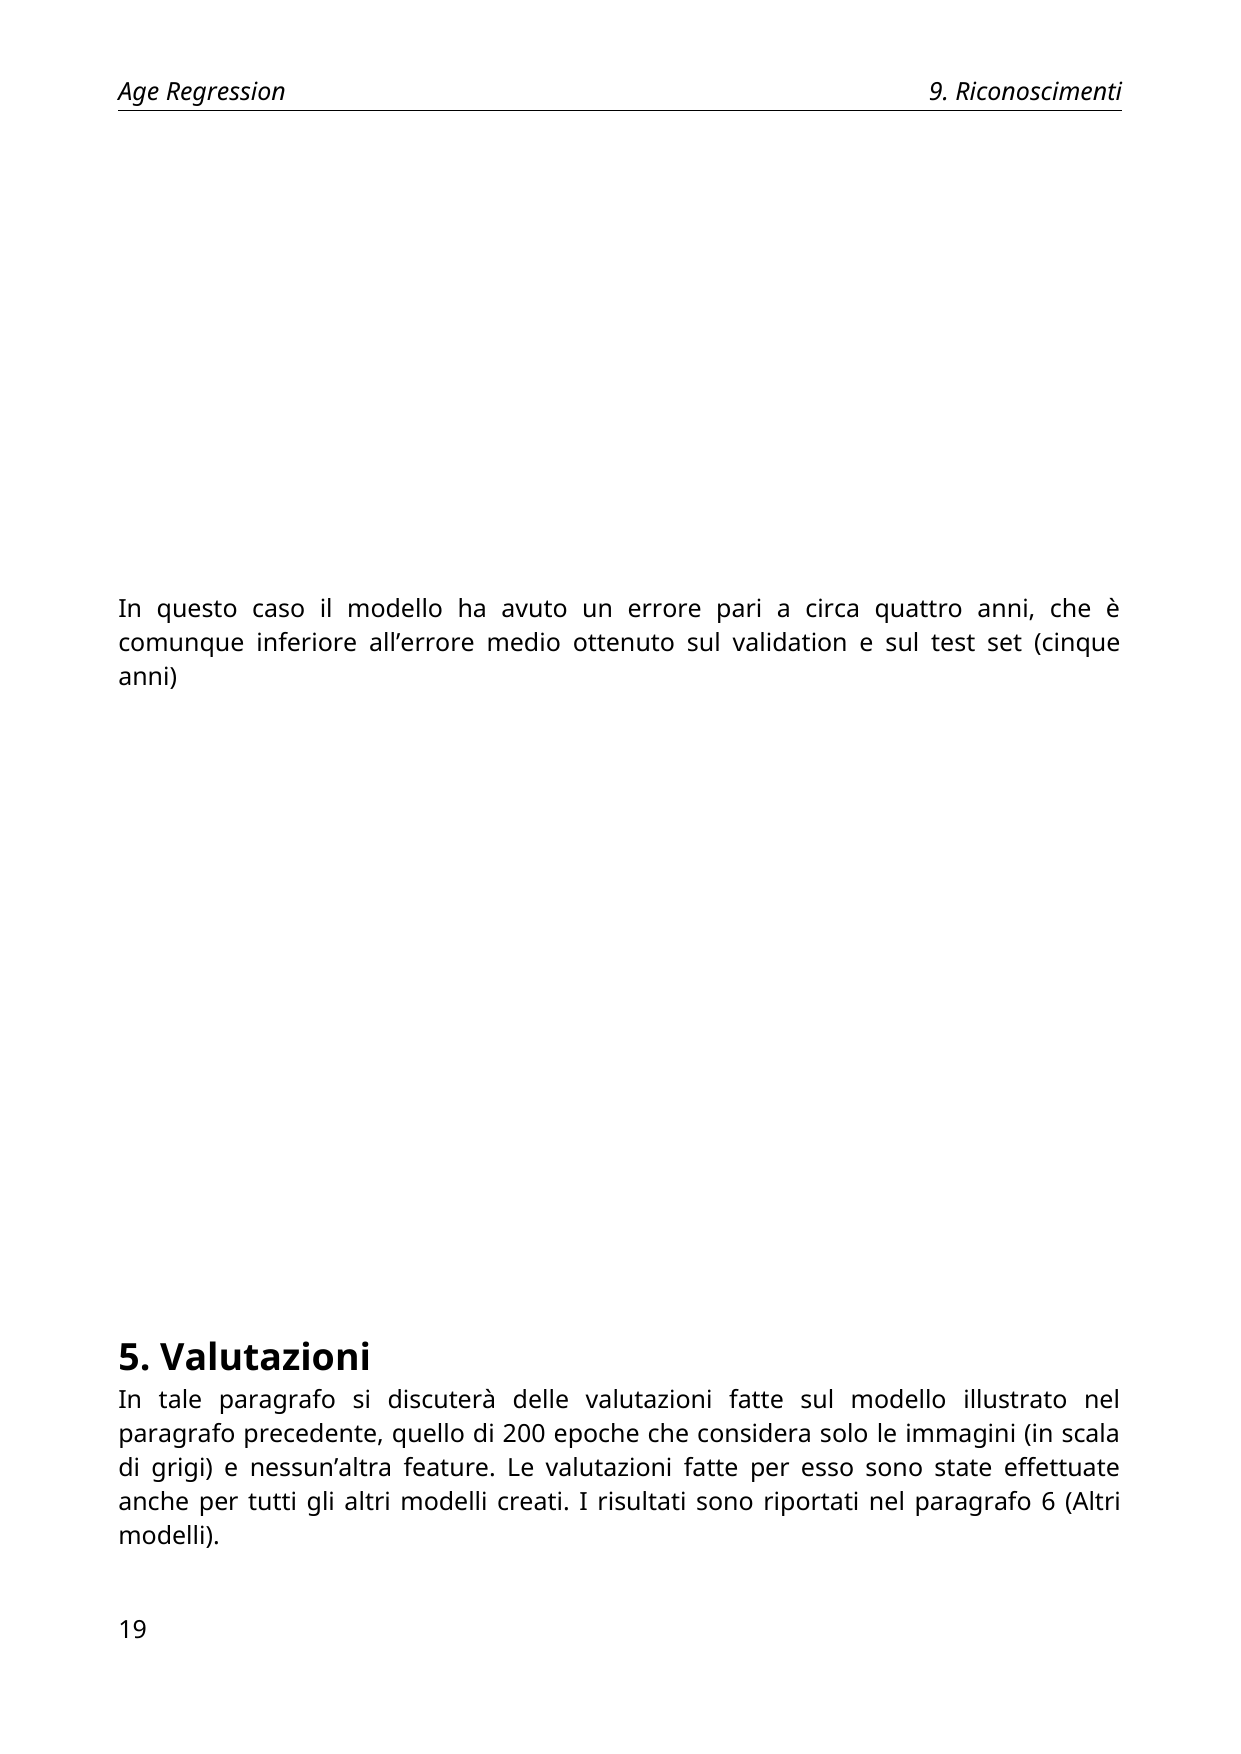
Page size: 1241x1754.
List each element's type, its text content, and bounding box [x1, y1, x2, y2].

text In questo caso il modello ha avuto un errore pari a circa quattro anni, che è comunque inferiore all’errore medio ottenuto sul validation e sul test set (cinque anni) [118, 590, 1122, 693]
text In tale paragrafo si discuterà delle valutazioni fatte sul modello illustrato nel paragrafo precedente, quello di 200 epoche che considera solo le immagini (in scala di grigi) e nessun’altra feature. Le valutazioni fatte per esso sono state effettuate anche per tutti gli altri modelli creati. I risultati sono riportati nel paragrafo 6 (Altri modelli). [118, 1382, 1122, 1552]
subtitle 5. Valutazioni [118, 1331, 1122, 1382]
